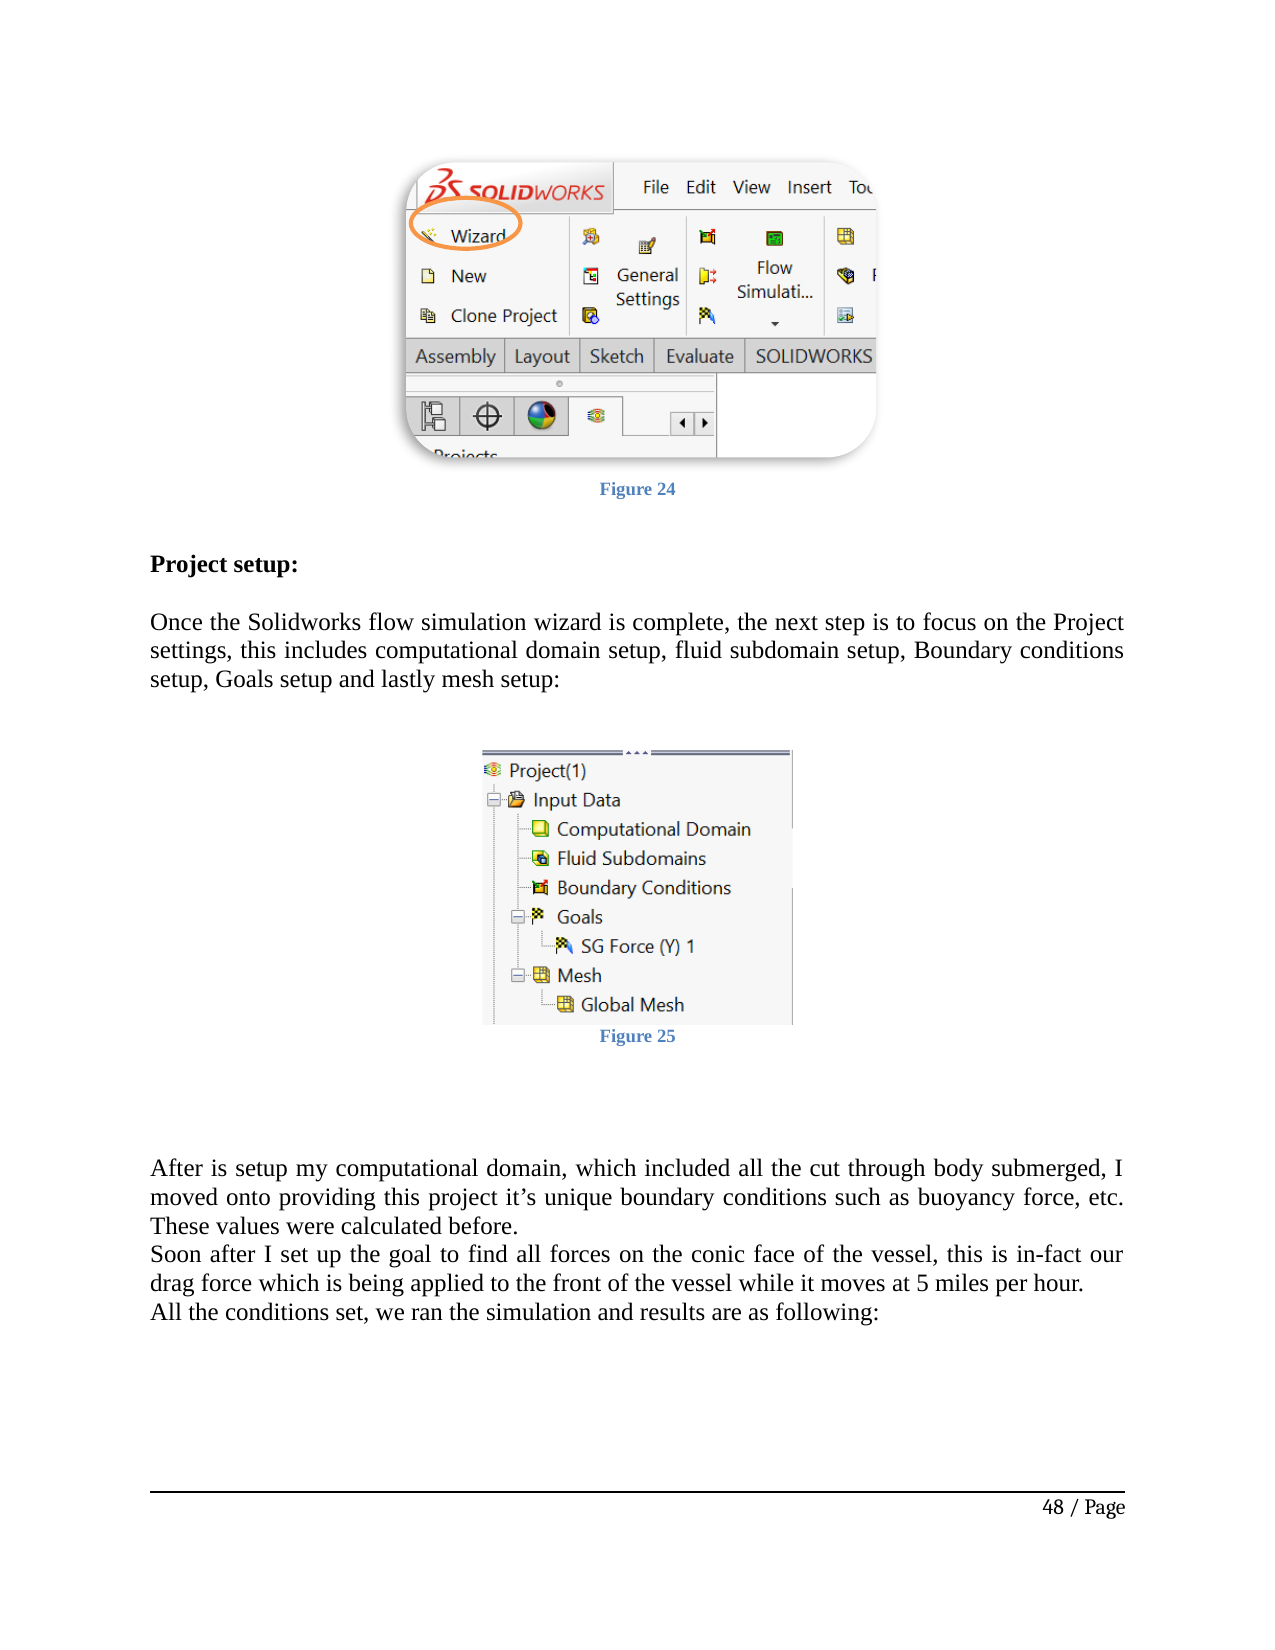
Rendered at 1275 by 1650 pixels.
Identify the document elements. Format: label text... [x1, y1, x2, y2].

text Once the Solidworks flow simulation wizard is complete, the next step is to focus on the Project settings, this includes computational domain setup, fluid subdomain setup, Boundary conditions setup, Goals setup and lastly mesh setup: [150, 607, 1125, 693]
text All the conditions set, we ran the simulation and results are as following: [150, 1297, 1125, 1326]
picture [406, 162, 877, 458]
picture [482, 750, 793, 1025]
text Project setup: [150, 549, 1125, 578]
text Figure 25 [150, 1024, 1125, 1046]
text Soon after I set up the goal to find all forces on the conic face of the vessel, this is in-fact our drag force which is being applied to the front of the vessel while it moves at 5 miles per hour. [150, 1239, 1125, 1297]
text Figure 24 [150, 478, 1125, 500]
text After is setup my computational domain, which included all the cut through body submerged, I moved onto providing this project it’s unique boundary conditions such as buoyancy force, etc. These values were calculated before. [150, 1153, 1125, 1239]
